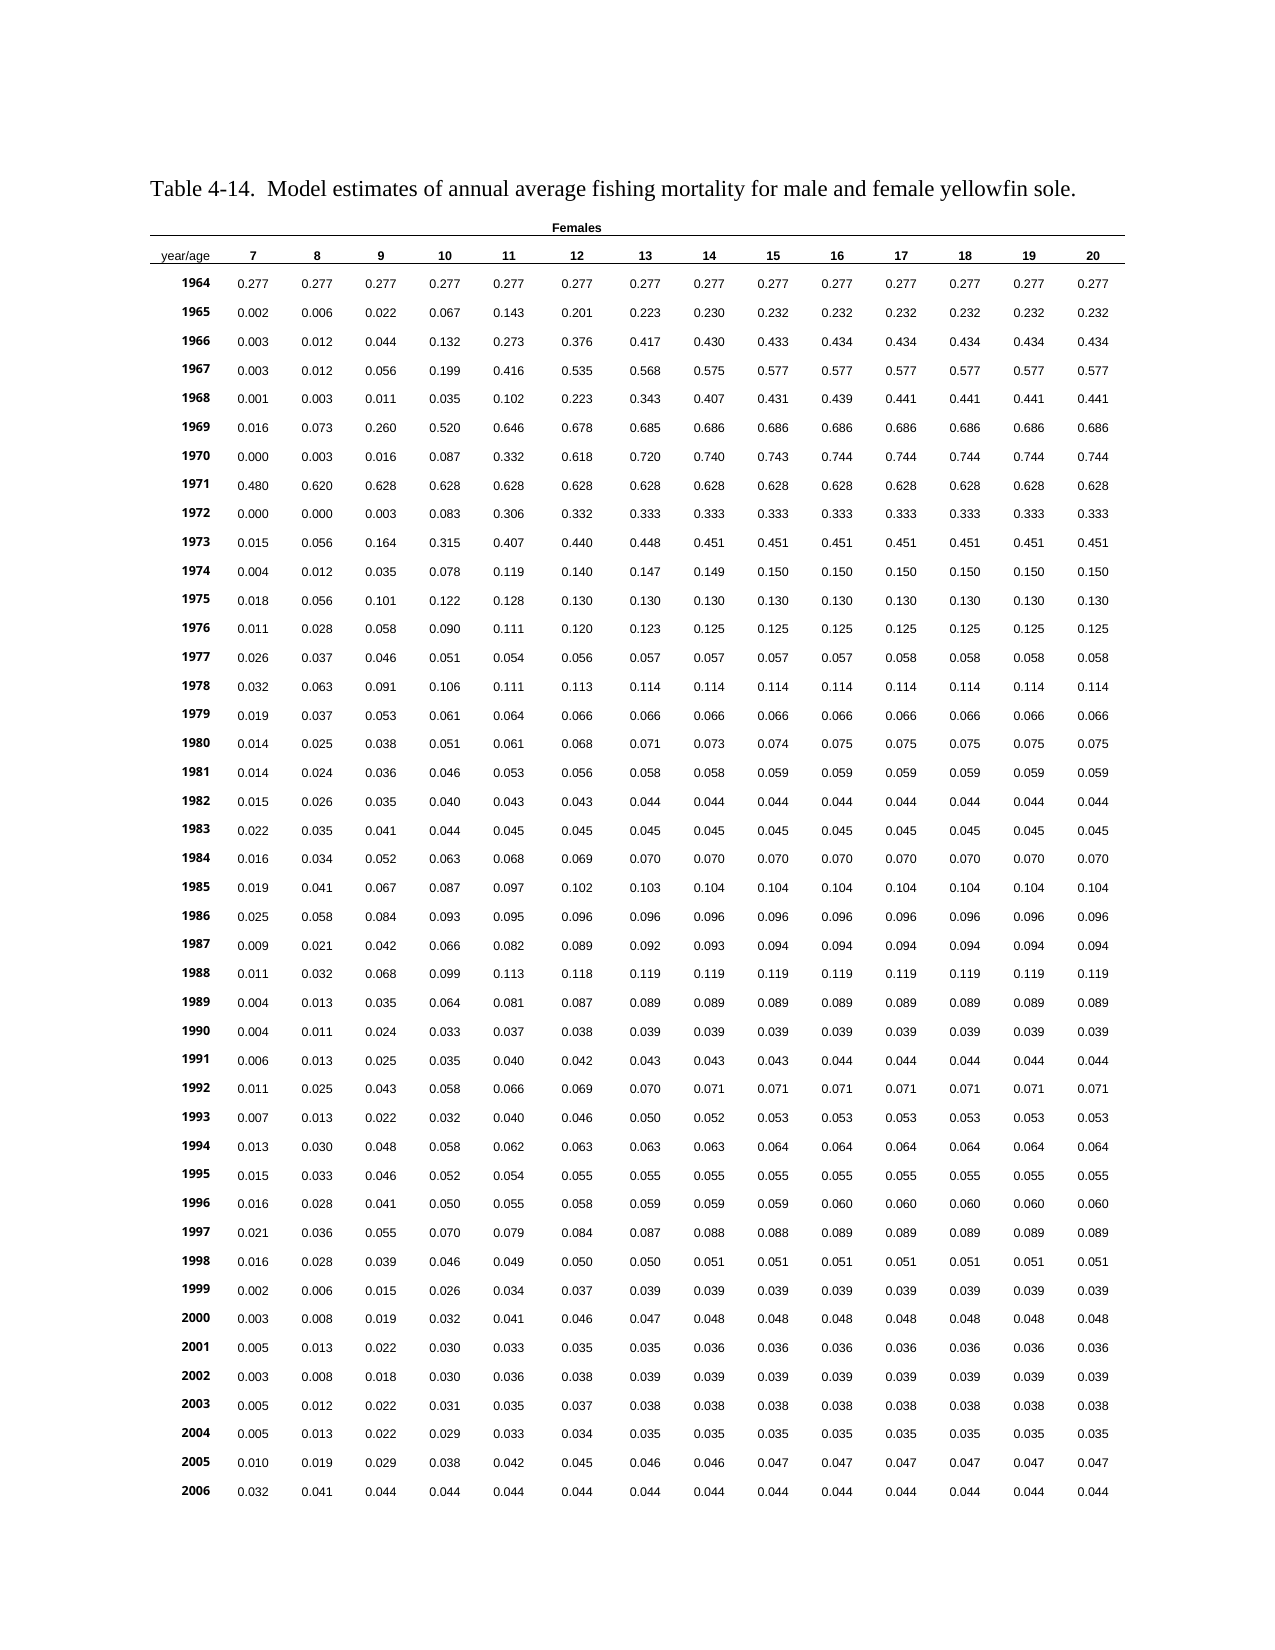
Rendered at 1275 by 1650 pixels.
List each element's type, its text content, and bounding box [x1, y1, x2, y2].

subtitle Table 4-14. Model estimates of annual average fishing mortality for male and female yellowfin sole. [150, 175, 1125, 201]
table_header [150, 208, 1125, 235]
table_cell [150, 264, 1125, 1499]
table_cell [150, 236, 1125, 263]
